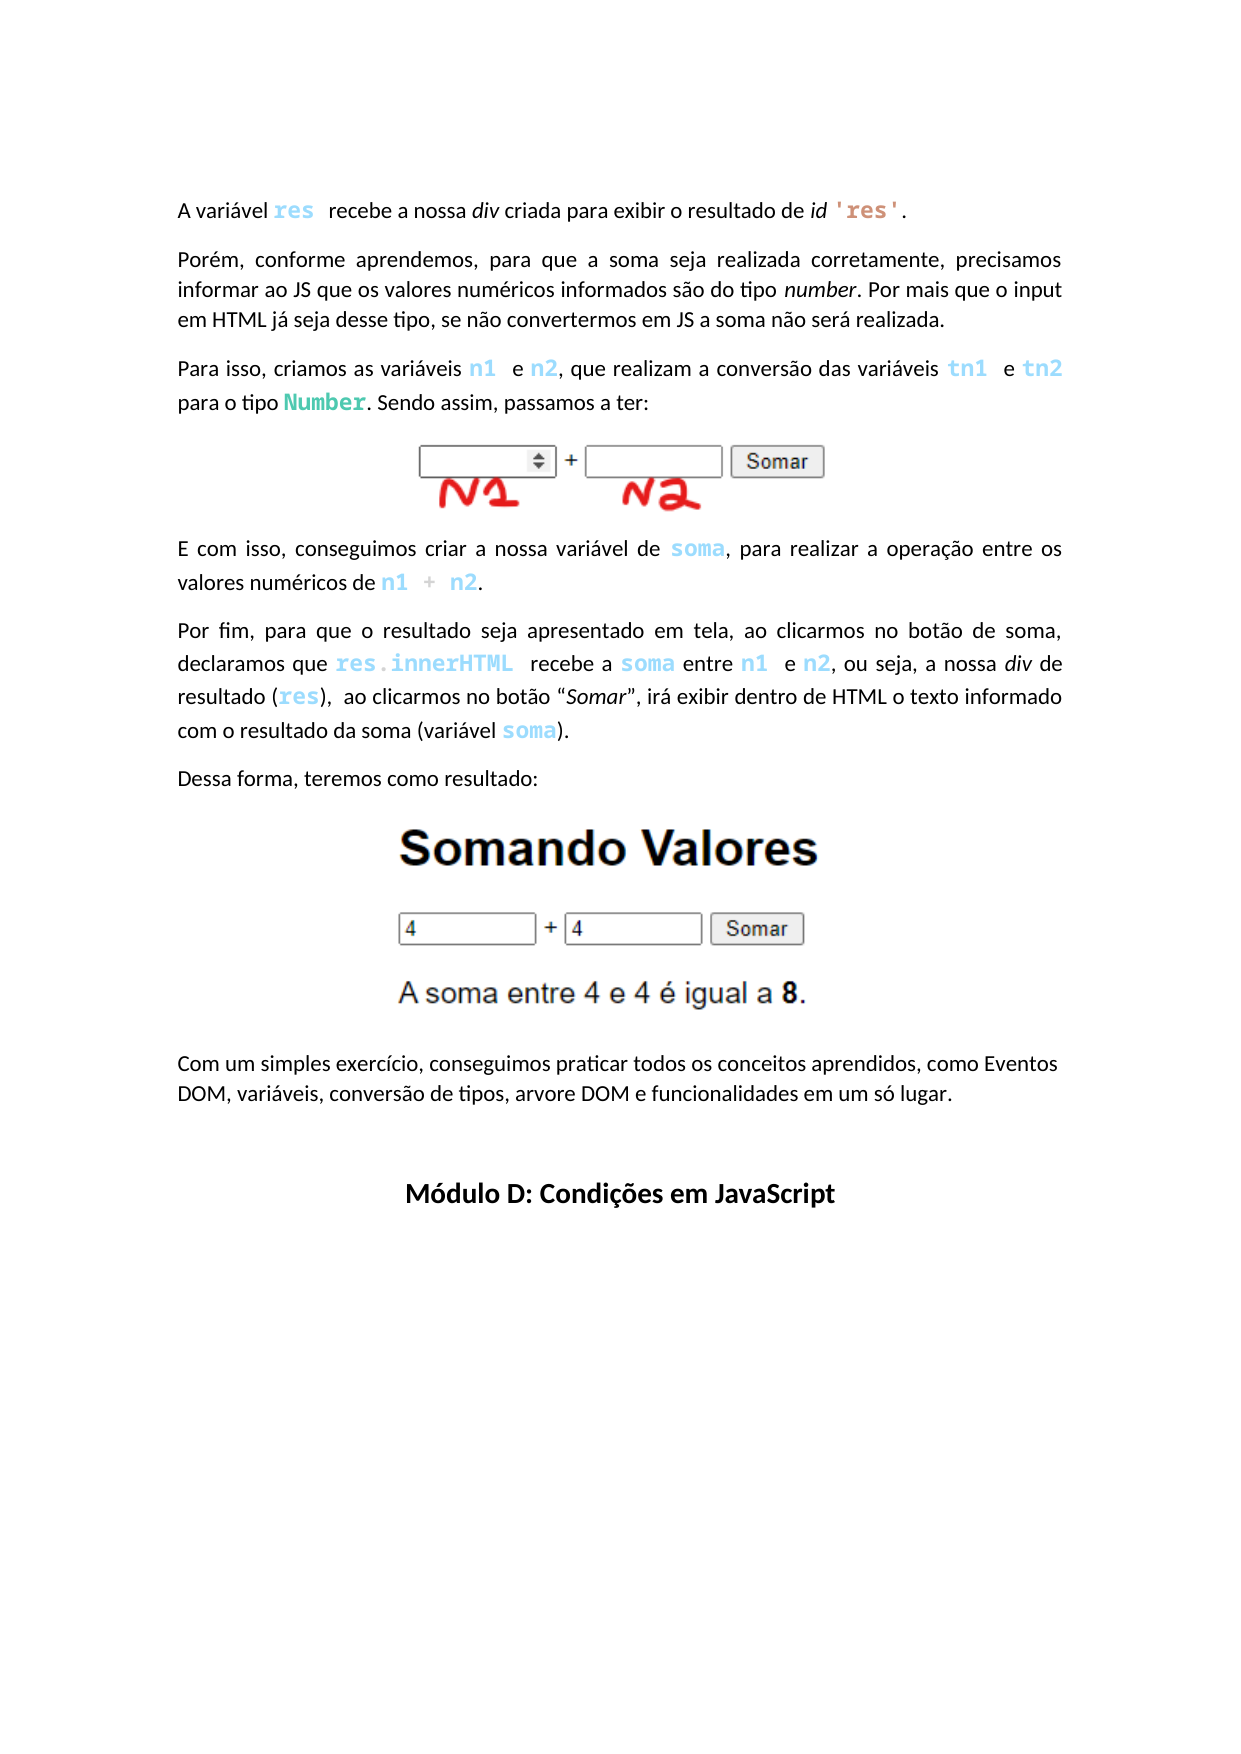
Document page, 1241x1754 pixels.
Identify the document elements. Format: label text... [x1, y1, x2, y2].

picture [413, 436, 828, 513]
text Com um simples exercício, conseguimos praticar todos os conceitos aprendidos, como Eventos DOM, variáveis, conversão de tipos, arvore DOM e funcionalidades em um só lugar. [177, 1049, 1063, 1107]
text Dessa forma, teremos como resultado: [177, 764, 1063, 792]
subtitle Módulo D: Condições em JavaScript [177, 1173, 1063, 1210]
text Porém, conforme aprendemos, para que a soma seja realizada corretamente, precisamos informar ao JS que os valores numéricos informados são do tipo number. Por mais que o input em HTML já seja desse tipo, se não convertermos em JS a soma não será realizada. [177, 245, 1063, 333]
text A variável res recebe a nossa div criada para exibir o resultado de id 'res'. [177, 194, 1063, 226]
text E com isso, conseguimos criar a nossa variável de soma, para realizar a operação entre os valores numéricos de n1 + n2. [177, 532, 1063, 597]
text Para isso, criamos as variáveis n1 e n2, que realizam a conversão das variáveis tn1 e tn2 para o tipo Number. Sendo assim, passamos a ter: [177, 352, 1063, 417]
text Por fim, para que o resultado seja apresentado em tela, ao clicarmos no botão de soma, declaramos que res.innerHTML recebe a soma entre n1 e n2, ou seja, a nossa div de resultado (res), ao clicarmos no botão “Somar”, irá exibir dentro de HTML o texto informado com o resultado da soma (variável soma). [177, 616, 1063, 745]
picture [391, 811, 849, 1030]
